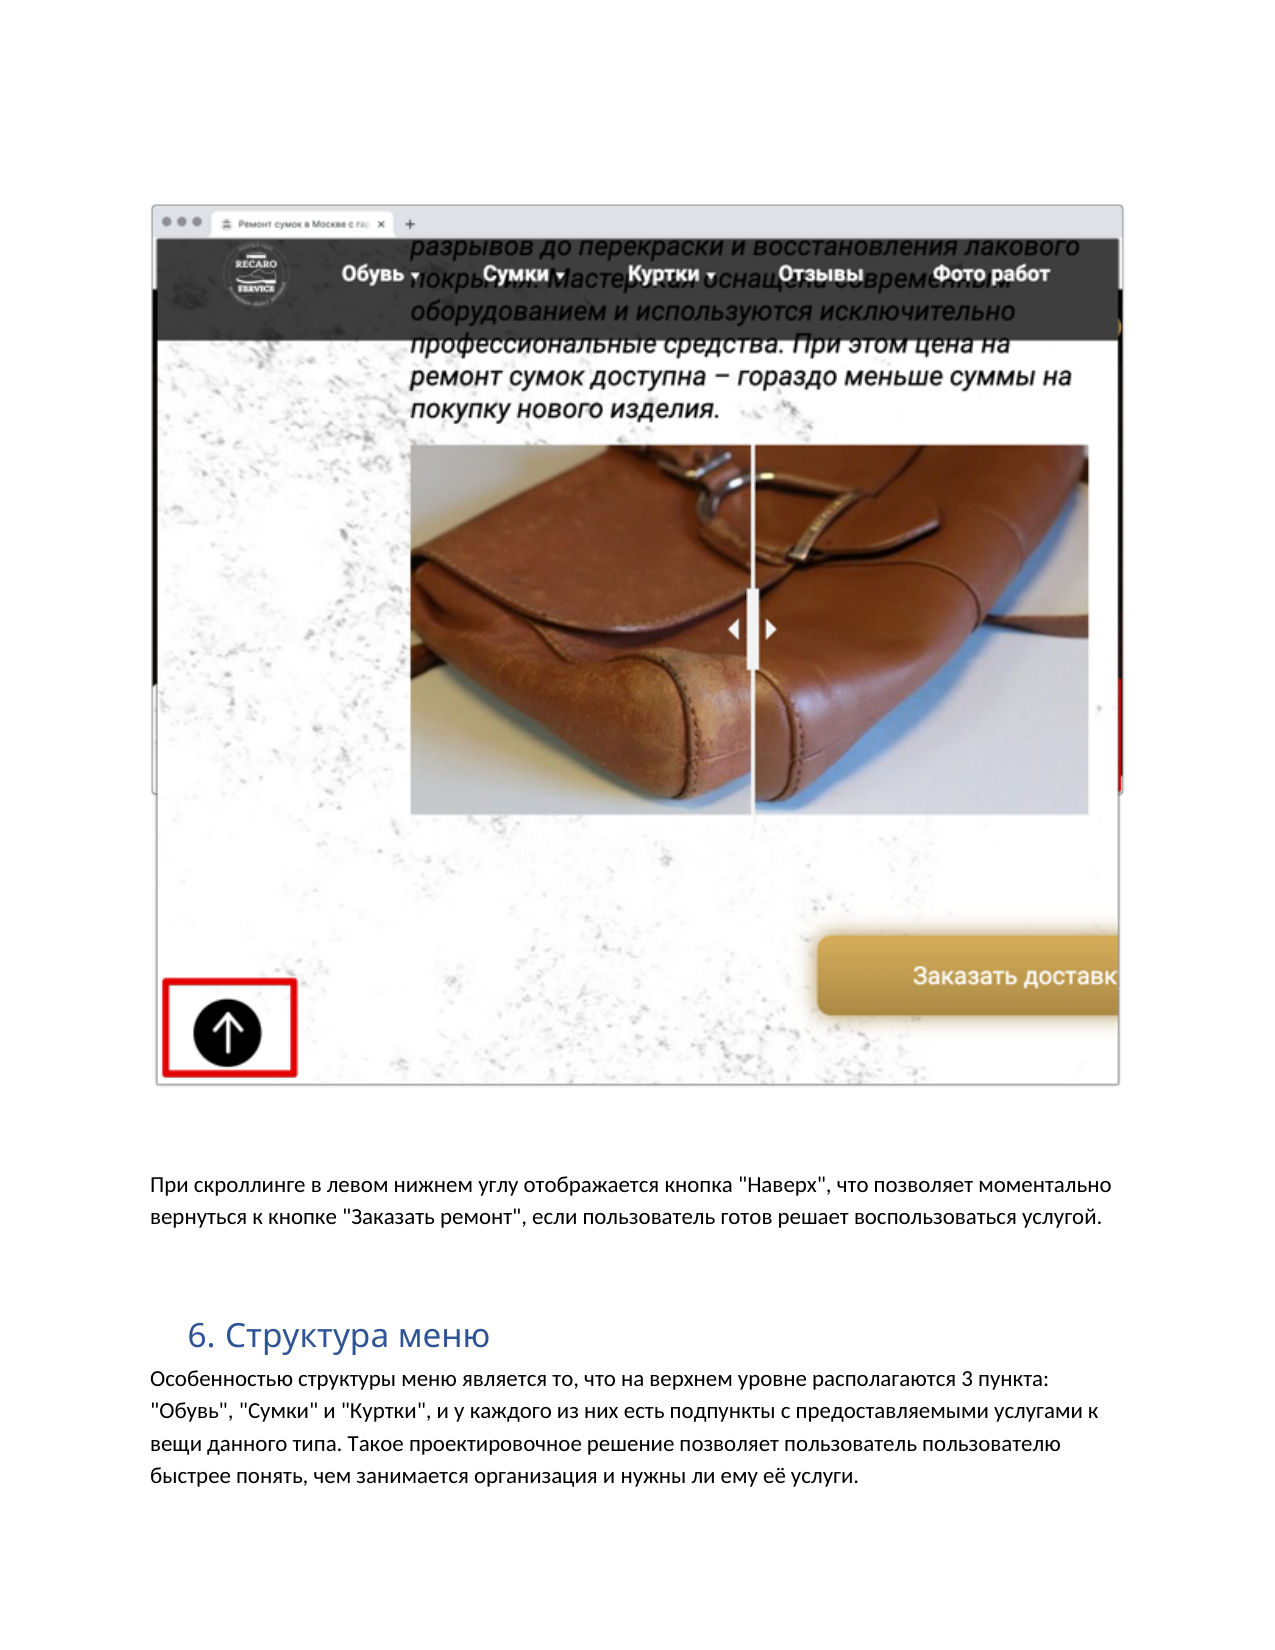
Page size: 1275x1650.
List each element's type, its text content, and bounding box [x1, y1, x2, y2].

subtitle Структура меню [187, 1312, 1125, 1358]
text Особенностью структуры меню является то, что на верхнем уровне располагаются 3 пункта: "Обувь", "Сумки" и "Куртки", и у каждого из них есть подпункты с предоставляемыми услугами к вещи данного типа. Такое проектировочное решение позволяет пользователь пользователю быстрее понять, чем занимается организация и нужны ли ему её услуги. [150, 1364, 1125, 1489]
picture [150, 203, 1125, 1092]
text При скроллинге в левом нижнем углу отображается кнопка "Наверх", что позволяет моментально вернуться к кнопке "Заказать ремонт", если пользователь готов решает воспользоваться услугой. [150, 1170, 1125, 1230]
